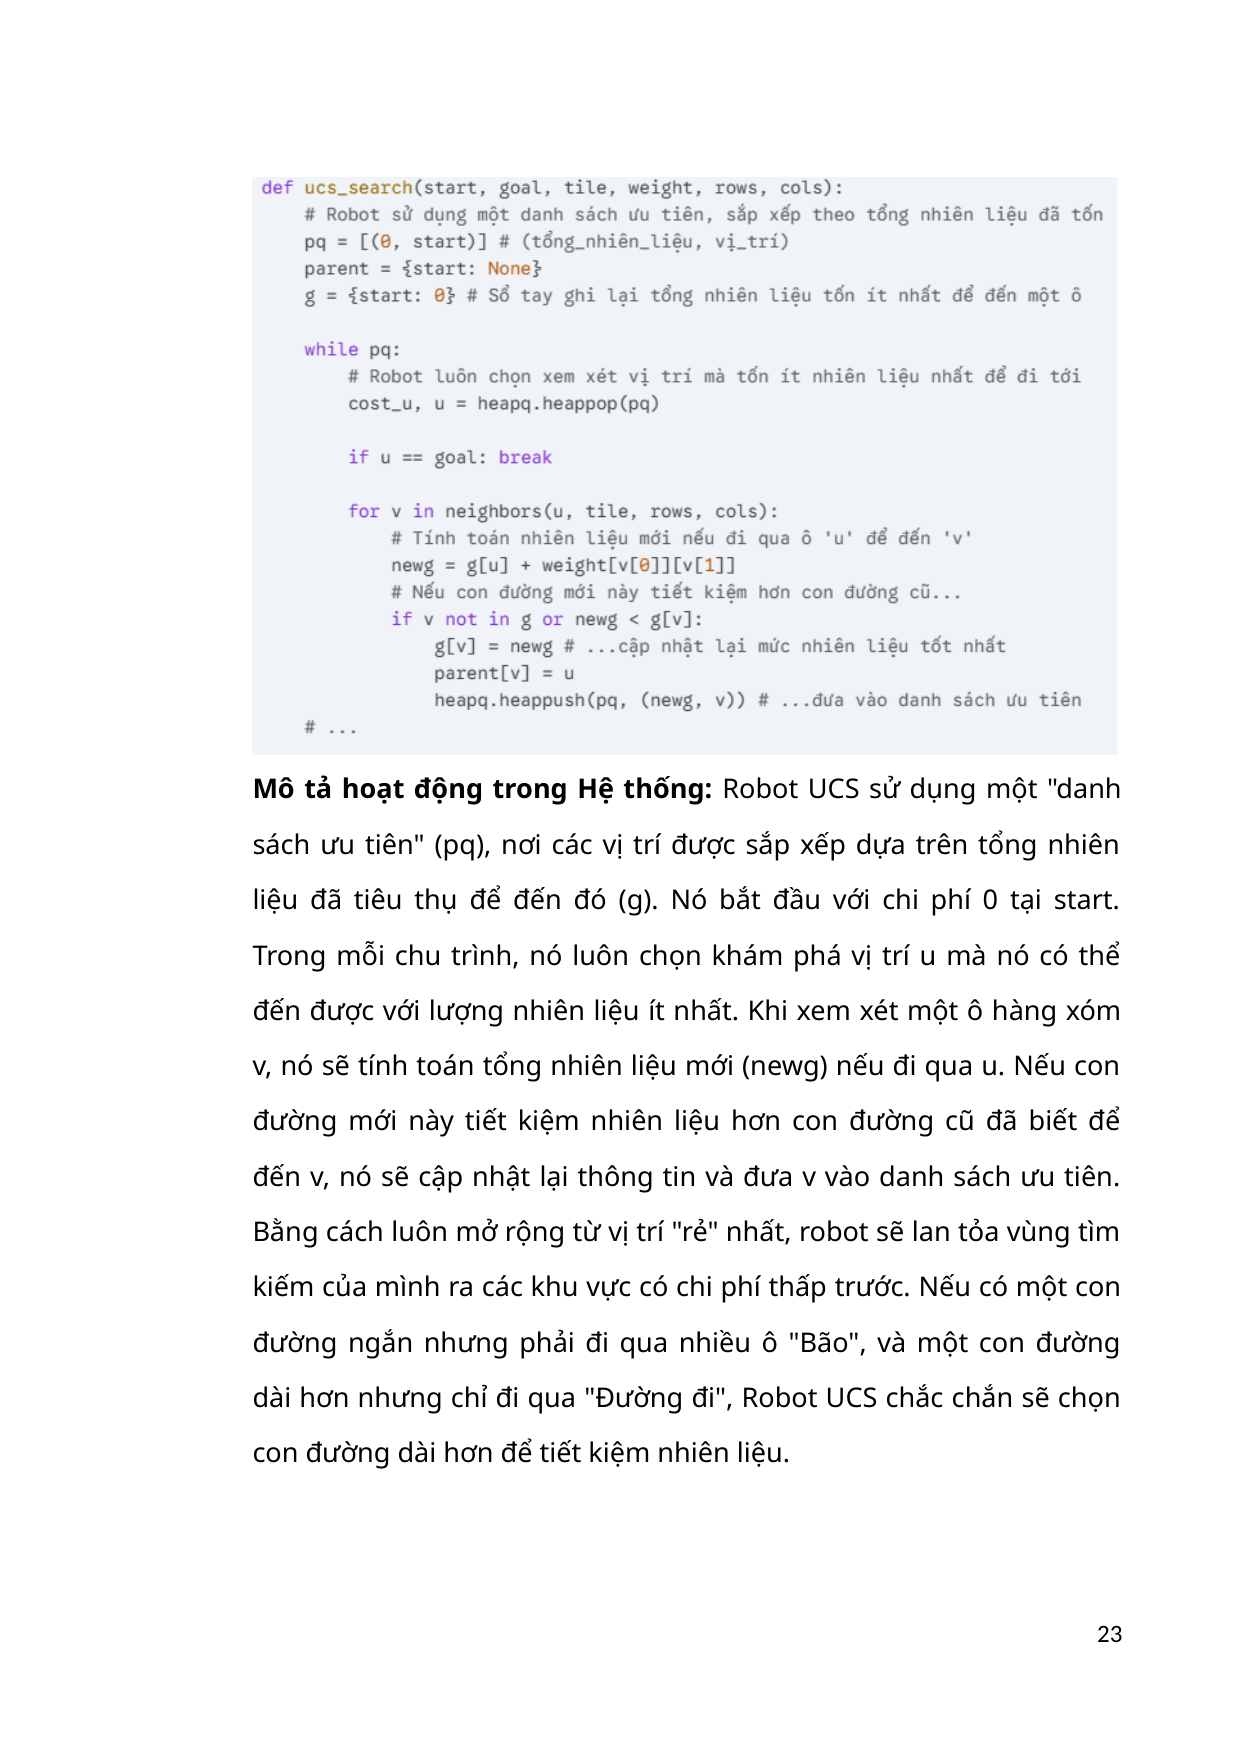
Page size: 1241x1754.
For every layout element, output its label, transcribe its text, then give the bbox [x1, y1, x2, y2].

text Mô tả hoạt động trong Hệ thống: Robot UCS sử dụng một "danh sách ưu tiên" (pq), nơi các vị trí được sắp xếp dựa trên tổng nhiên liệu đã tiêu thụ để đến đó (g). Nó bắt đầu với chi phí 0 tại start. Trong mỗi chu trình, nó luôn chọn khám phá vị trí u mà nó có thể đến được với lượng nhiên liệu ít nhất. Khi xem xét một ô hàng xóm v, nó sẽ tính toán tổng nhiên liệu mới (newg) nếu đi qua u. Nếu con đường mới này tiết kiệm nhiên liệu hơn con đường cũ đã biết để đến v, nó sẽ cập nhật lại thông tin và đưa v vào danh sách ưu tiên. Bằng cách luôn mở rộng từ vị trí "rẻ" nhất, robot sẽ lan tỏa vùng tìm kiếm của mình ra các khu vực có chi phí thấp trước. Nếu có một con đường ngắn nhưng phải đi qua nhiều ô "Bão", và một con đường dài hơn nhưng chỉ đi qua "Đường đi", Robot UCS chắc chắn sẽ chọn con đường dài hơn để tiết kiệm nhiên liệu. [252, 770, 1122, 1471]
picture [252, 177, 1118, 755]
